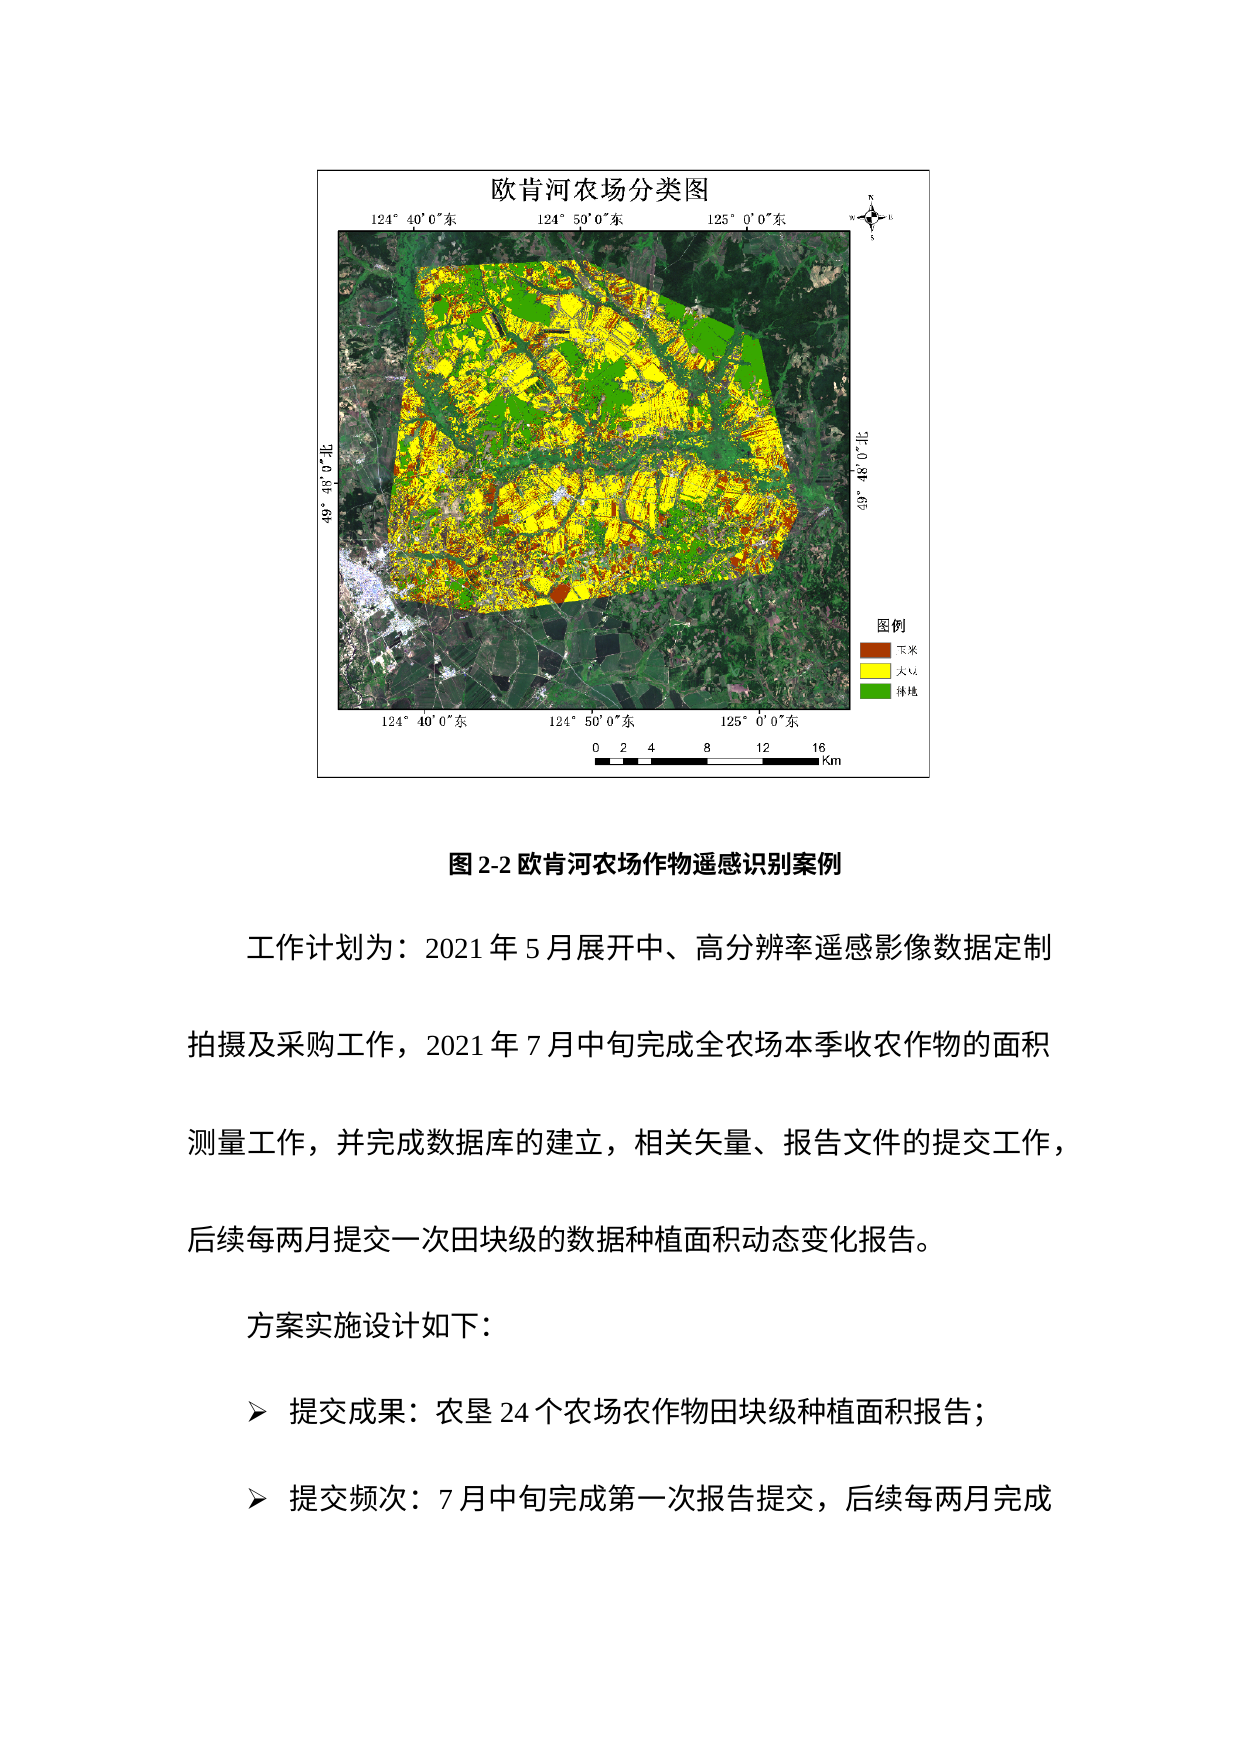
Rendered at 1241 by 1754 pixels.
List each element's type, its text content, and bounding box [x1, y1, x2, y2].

list 工作计划为：2021年5月展开中、高分辨率遥感影像数据定制拍摄及采购工作，2021年7月中旬完成全农场本季收农作物的面积测量工作，并完成数据库的建立，相关矢量、报告文件的提交工作，后续每两月提交一次田块级的数据种植面积动态变化报告。 [187, 913, 1053, 1270]
list 图2-2 欧肯河农场作物遥感识别案例 [187, 830, 1053, 895]
list 提交成果：农垦24个农场农作物田块级种植面积报告； [246, 1378, 1053, 1443]
picture [305, 162, 936, 786]
list 方案实施设计如下： [187, 1292, 1053, 1357]
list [246, 1464, 1053, 1529]
